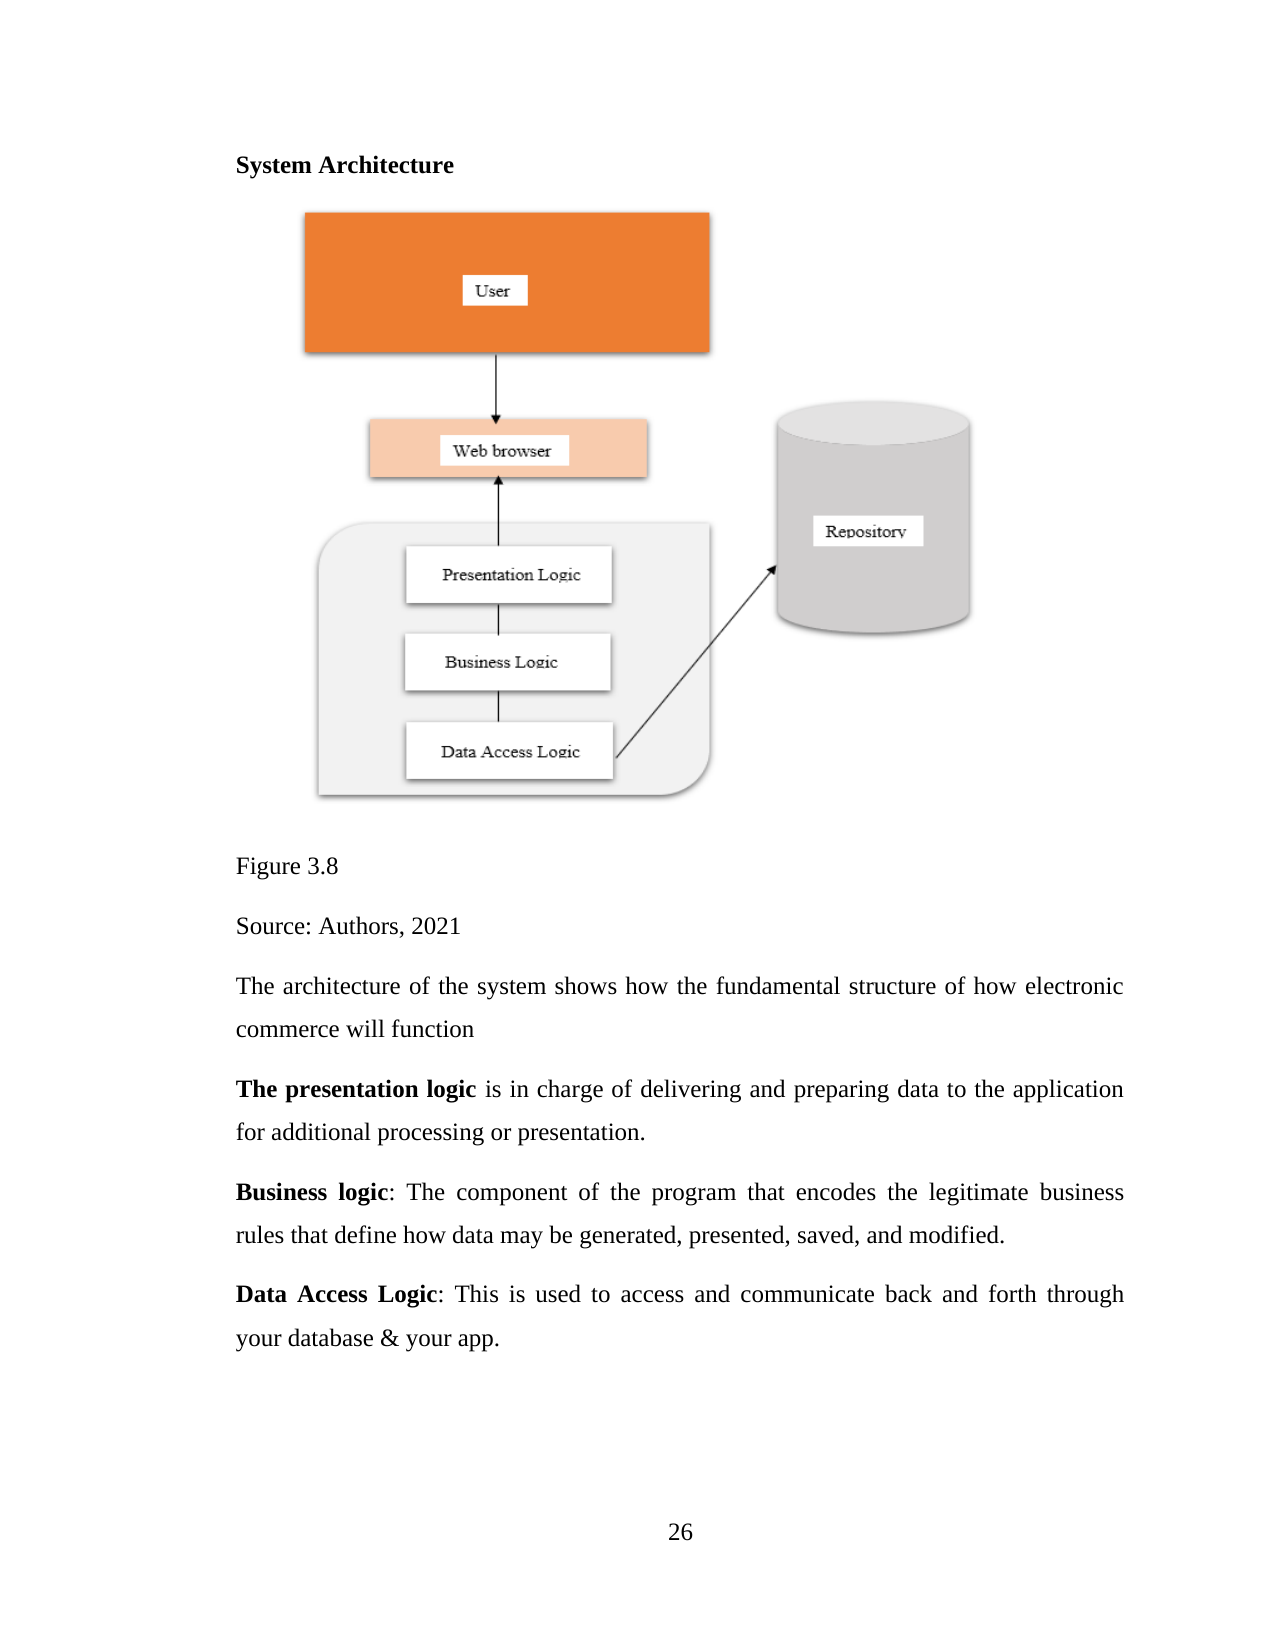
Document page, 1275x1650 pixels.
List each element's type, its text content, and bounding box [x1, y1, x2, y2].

text The architecture of the system shows how the fundamental structure of how electronic commerce will function [236, 971, 1125, 1043]
text Source: Authors, 2021 [236, 911, 1125, 940]
text Data Access Logic: This is used to access and communicate back and forth through your database & your app. [236, 1279, 1125, 1351]
text The presentation logic is in charge of delivering and preparing data to the application for additional processing or presentation. [236, 1074, 1125, 1146]
picture [235, 181, 995, 821]
text Figure 3.8 [236, 851, 1125, 880]
subtitle System Architecture [236, 150, 1125, 179]
text Business logic: The component of the program that encodes the legitimate business rules that define how data may be generated, presented, saved, and modified. [236, 1177, 1125, 1248]
